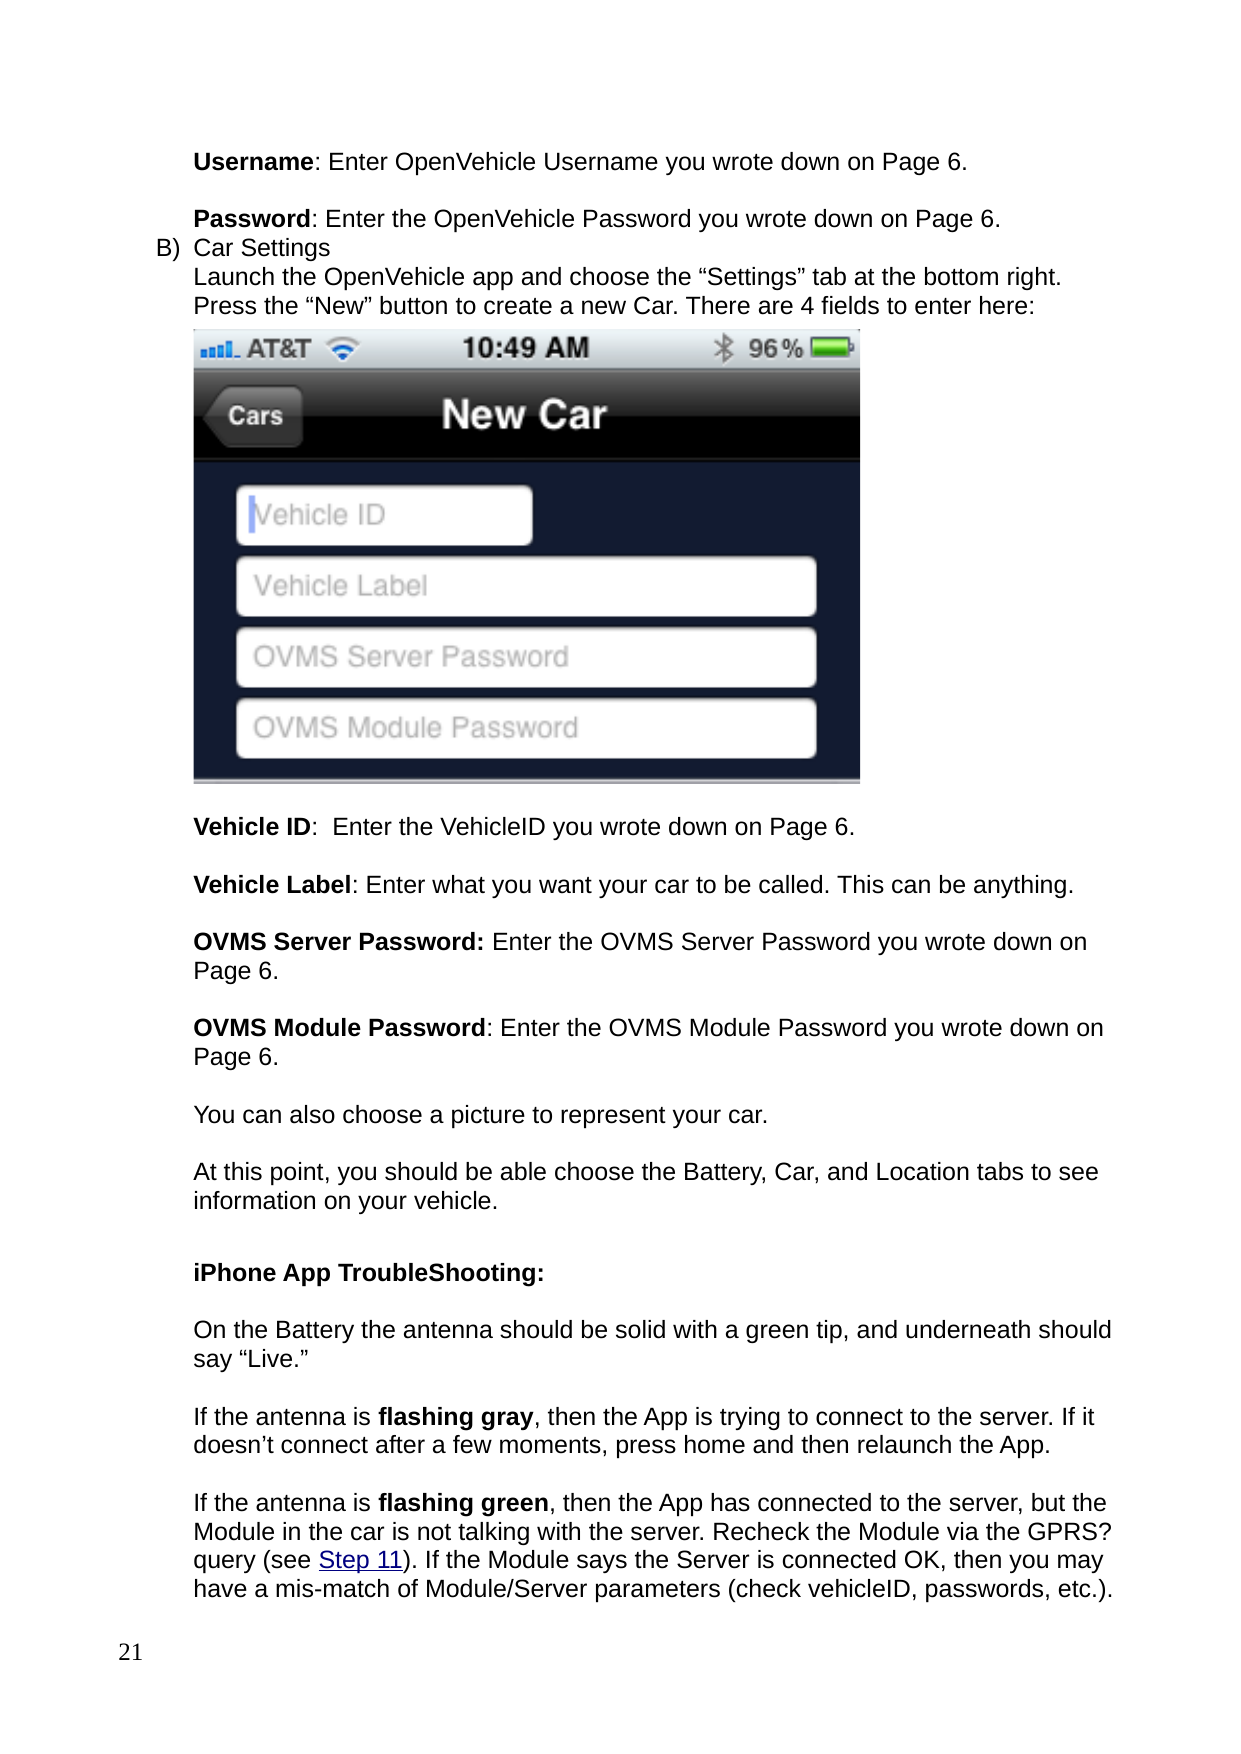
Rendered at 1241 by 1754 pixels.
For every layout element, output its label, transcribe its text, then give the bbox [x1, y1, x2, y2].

text Password: Enter the OpenVehicle Password you wrote down on Page 6. [193, 204, 1122, 233]
text If the antenna is flashing green, then the App has connected to the server, but the Module in the car is not talking with the server. Recheck the Module via the GPRS? query (see Step 11). If the Module says the Server is connected OK, then you may have a mis-match of Module/Server parameters (check vehicleID, passwords, etc.). [193, 1488, 1122, 1603]
text At this point, you should be able choose the Battery, Car, and Location tabs to see information on your vehicle. [193, 1157, 1122, 1214]
text OVMS Server Password: Enter the OVMS Server Password you wrote down on Page 6. [193, 927, 1122, 984]
text iPhone App TroubleShooting: [193, 1258, 1122, 1286]
list Car Settings [156, 233, 1122, 262]
text If the antenna is flashing gray, then the App is trying to connect to the server. If it doesn’t connect after a few moments, press home and then relaunch the App. [193, 1401, 1122, 1459]
text Launch the OpenVehicle app and choose the “Settings” tab at the bottom right. Press the “New” button to create a new Car. There are 4 fields to enter here: [193, 262, 1122, 319]
picture [193, 329, 860, 784]
text OVMS Module Password: Enter the OVMS Module Password you wrote down on Page 6. [193, 1013, 1122, 1071]
text Vehicle ID: Enter the VehicleID you wrote down on Page 6. [193, 812, 1122, 841]
text You can also choose a picture to represent your car. [193, 1099, 1122, 1128]
text On the Battery the antenna should be solid with a green tip, and underneath should say “Live.” [193, 1315, 1122, 1373]
text Vehicle Label: Enter what you want your car to be called. This can be anything. [193, 869, 1122, 898]
text Username: Enter OpenVehicle Username you wrote down on Page 6. [193, 147, 1122, 176]
